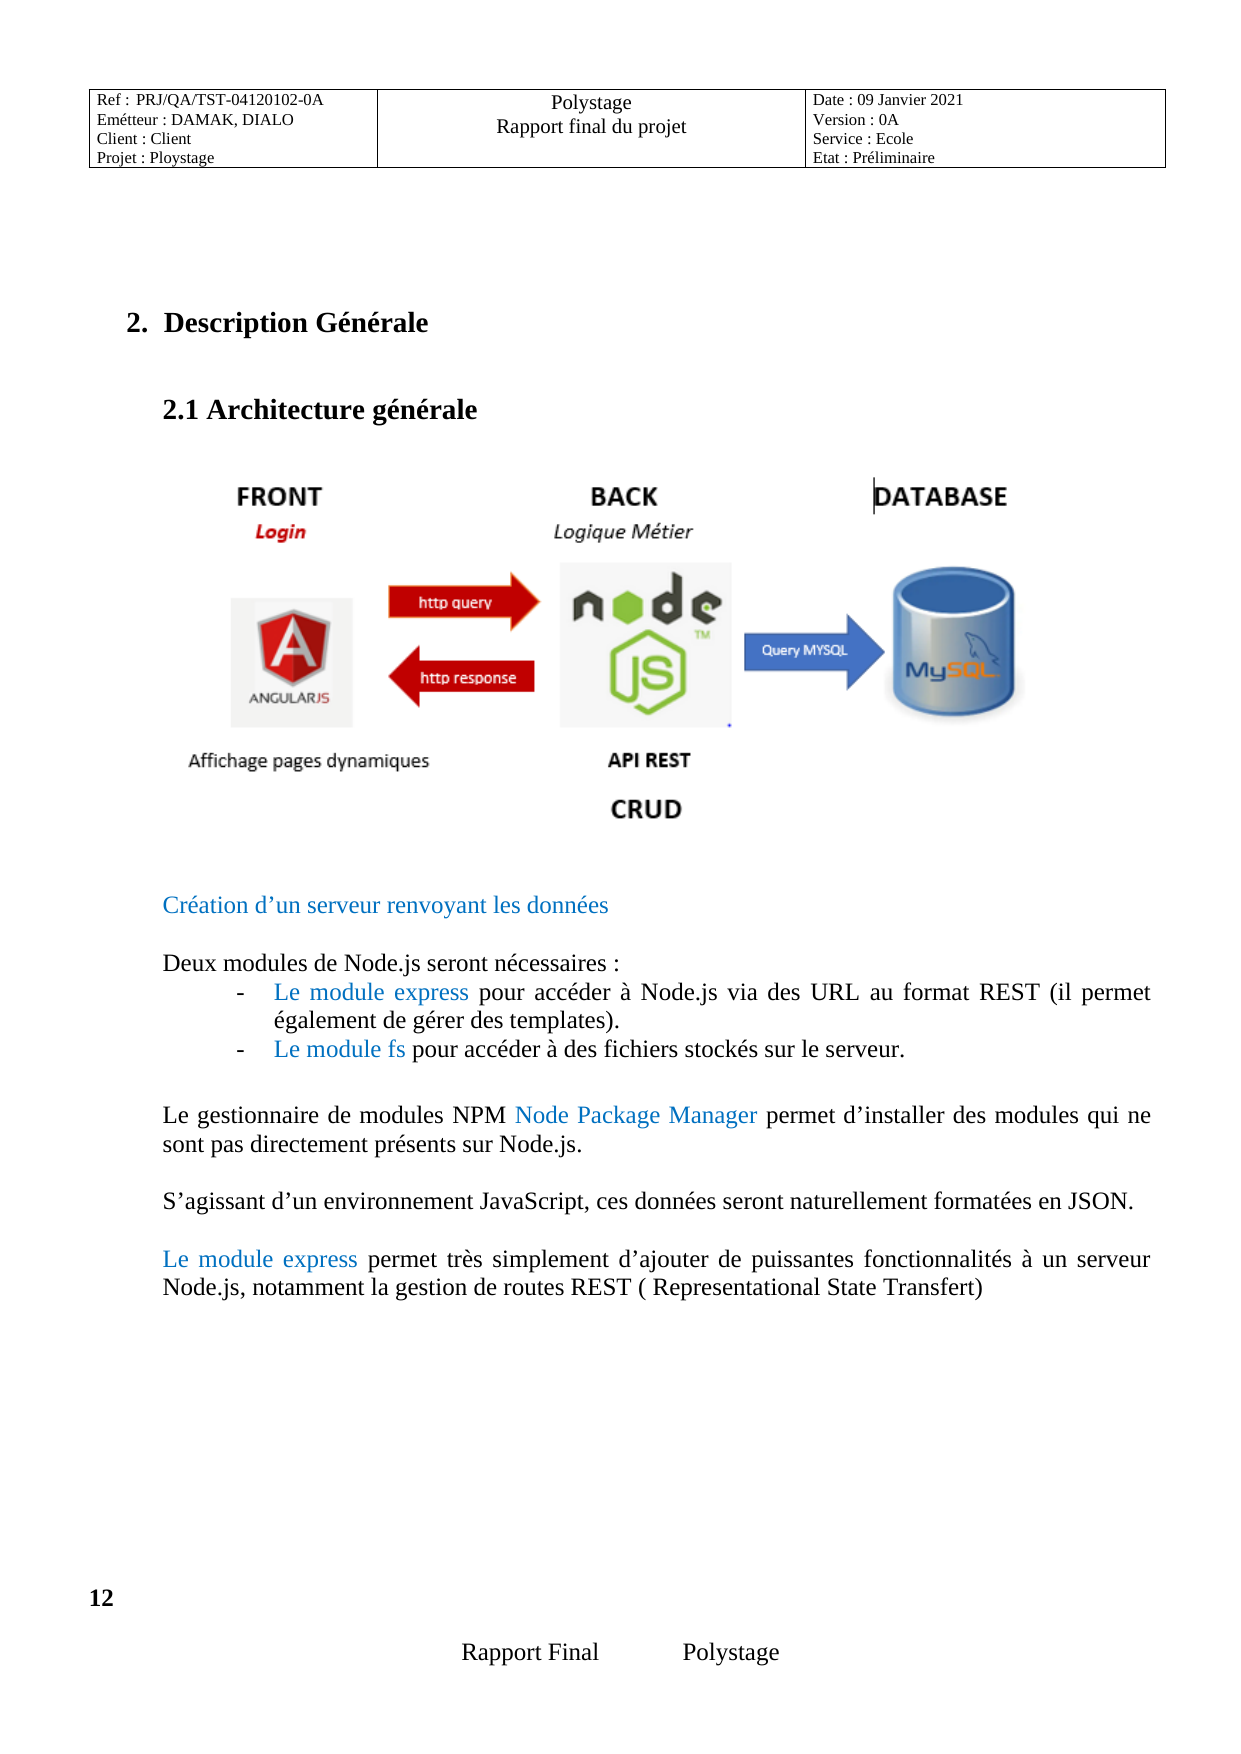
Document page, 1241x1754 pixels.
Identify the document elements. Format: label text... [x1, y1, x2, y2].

text Deux modules de Node.js seront nécessaires : [89, 948, 1152, 977]
text Le gestionnaire de modules NPM Node Package Manager permet d’installer des modules qui ne sont pas directement présents sur Node.js. [162, 1100, 1152, 1157]
picture [146, 469, 1092, 837]
text S’agissant d’un environnement JavaScript, ces données seront naturellement formatées en JSON. [162, 1186, 1152, 1215]
subtitle Description Générale [126, 305, 1152, 338]
text Le module express permet très simplement d’ajouter de puissantes fonctionnalités à un serveur Node.js, notamment la gestion de routes REST ( Representational State Transfert) [162, 1244, 1152, 1301]
text 2.1 Architecture générale [162, 392, 1152, 426]
text Création d’un serveur renvoyant les données [89, 890, 1152, 919]
list Le module fs pour accéder à des fichiers stockés sur le serveur. [236, 1034, 1152, 1063]
list Le module express pour accéder à Node.js via des URL au format REST (il permet également de gérer des templates). [236, 977, 1152, 1034]
